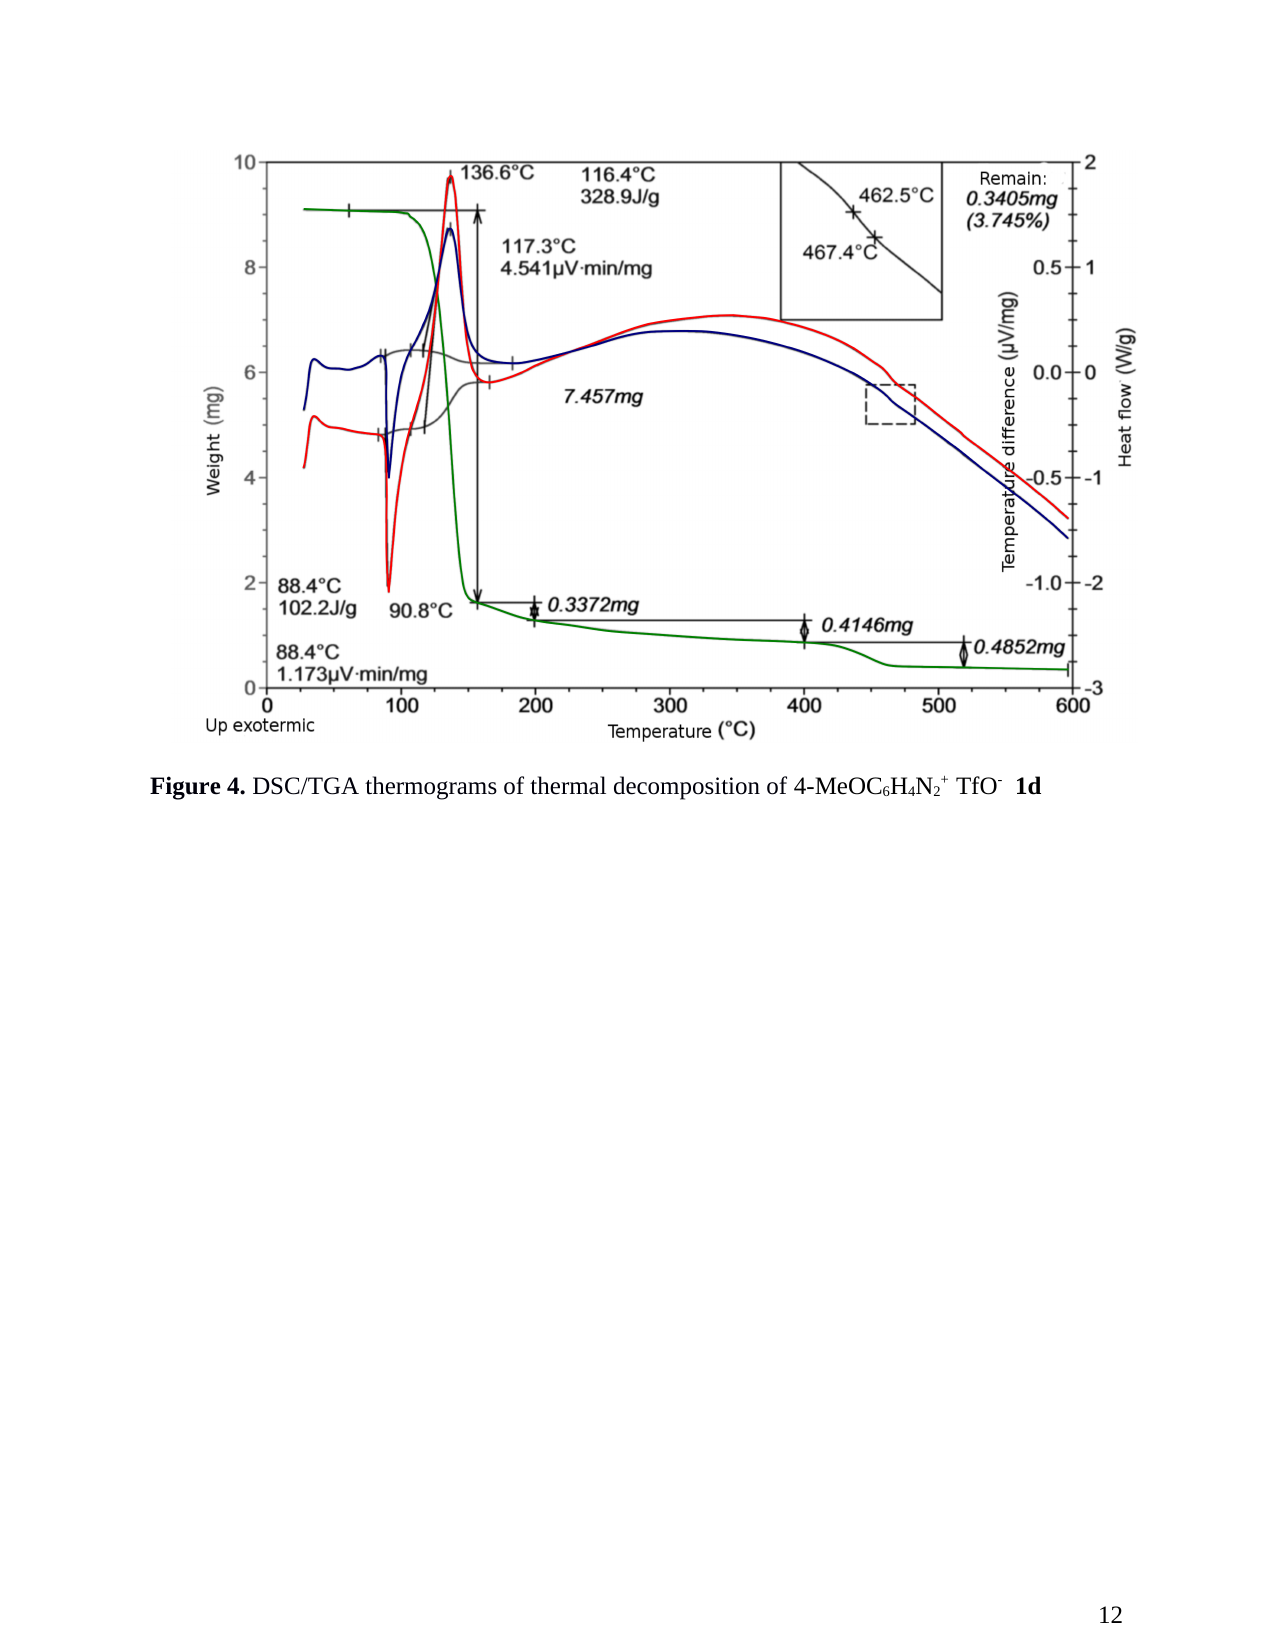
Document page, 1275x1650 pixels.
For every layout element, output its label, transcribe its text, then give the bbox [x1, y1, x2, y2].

text Figure 4. DSC/TGA thermograms of thermal decomposition of 4-MeOС6H4N2+ TfO- 1d [150, 771, 1125, 800]
picture [171, 150, 1139, 743]
